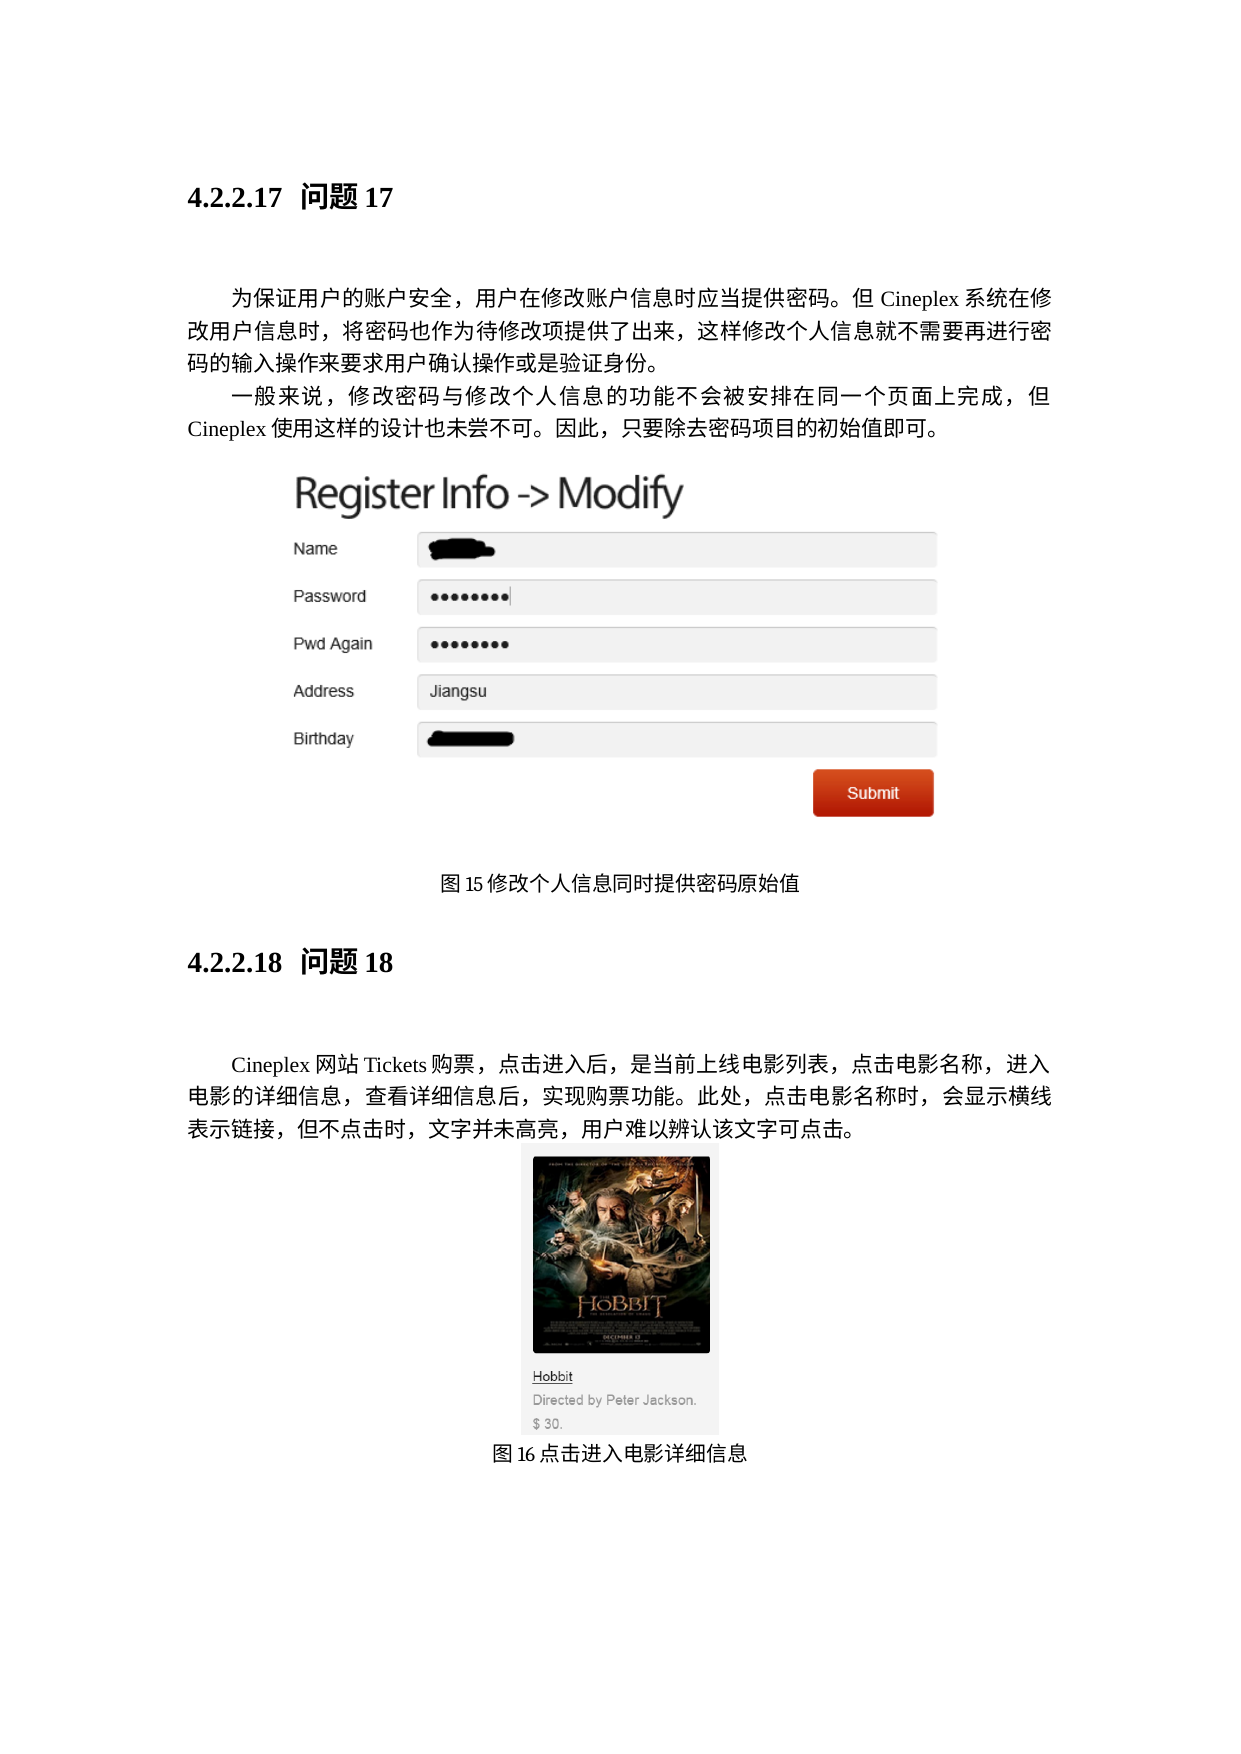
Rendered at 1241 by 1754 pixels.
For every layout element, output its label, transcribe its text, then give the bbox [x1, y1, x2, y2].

picture [268, 443, 972, 837]
text 图 16 点击进入电影详细信息 [187, 1436, 1053, 1469]
subtitle 问题18 [187, 927, 1053, 992]
text 图 15 修改个人信息同时提供密码原始值 [187, 866, 1053, 898]
text 一般来说，修改密码与修改个人信息的功能不会被安排在同一个页面上完成，但Cineplex使用这样的设计也未尝不可。因此，只要除去密码项目的初始值即可。 [187, 378, 1053, 443]
text 为保证用户的账户安全，用户在修改账户信息时应当提供密码。但Cineplex系统在修改用户信息时，将密码也作为待修改项提供了出来，这样修改个人信息就不需要再进行密码的输入操作来要求用户确认操作或是验证身份。 [187, 281, 1053, 378]
subtitle 问题17 [187, 162, 1053, 227]
picture [521, 1143, 720, 1435]
text Cineplex网站Tickets购票，点击进入后，是当前上线电影列表，点击电影名称，进入电影的详细信息，查看详细信息后，实现购票功能。此处，点击电影名称时，会显示横线，表示链接，但不点击时，文字并未高亮，用户难以辨认该文字可点击。 [187, 1046, 1053, 1144]
